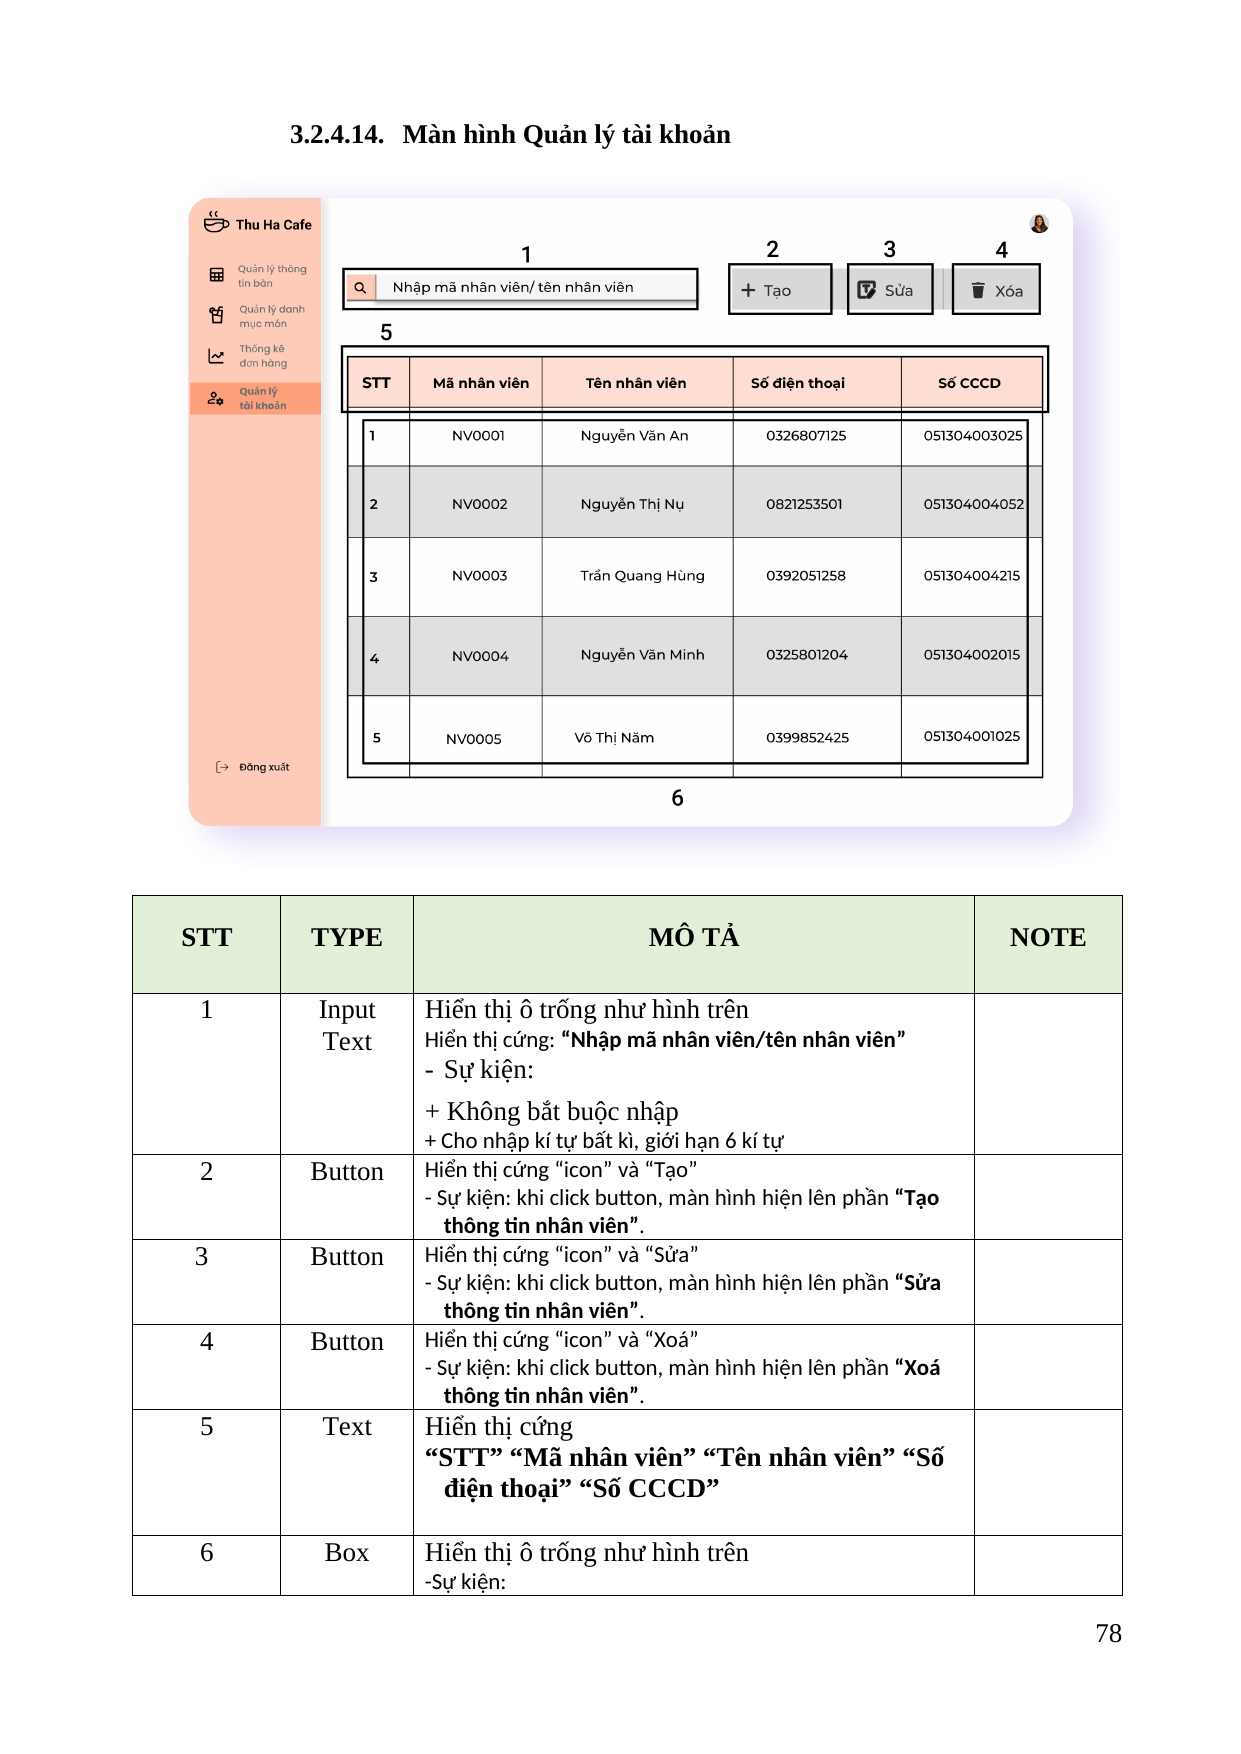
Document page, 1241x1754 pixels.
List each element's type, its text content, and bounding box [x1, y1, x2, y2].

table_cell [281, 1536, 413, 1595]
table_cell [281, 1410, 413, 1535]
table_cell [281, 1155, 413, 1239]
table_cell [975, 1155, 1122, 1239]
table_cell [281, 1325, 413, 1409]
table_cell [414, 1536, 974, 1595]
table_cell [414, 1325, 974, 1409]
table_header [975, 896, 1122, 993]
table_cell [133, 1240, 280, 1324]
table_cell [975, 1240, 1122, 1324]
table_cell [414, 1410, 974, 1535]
subtitle Màn hình Quản lý tài khoản [290, 118, 1122, 149]
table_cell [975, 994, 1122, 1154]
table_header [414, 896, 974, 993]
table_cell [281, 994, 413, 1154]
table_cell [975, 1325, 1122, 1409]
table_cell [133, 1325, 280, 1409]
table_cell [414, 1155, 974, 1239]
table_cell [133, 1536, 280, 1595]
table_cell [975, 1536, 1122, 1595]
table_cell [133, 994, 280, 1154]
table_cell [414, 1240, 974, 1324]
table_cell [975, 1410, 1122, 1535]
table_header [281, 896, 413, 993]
picture [177, 177, 1123, 867]
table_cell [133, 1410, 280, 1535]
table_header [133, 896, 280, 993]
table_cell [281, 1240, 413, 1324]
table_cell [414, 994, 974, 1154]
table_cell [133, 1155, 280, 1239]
